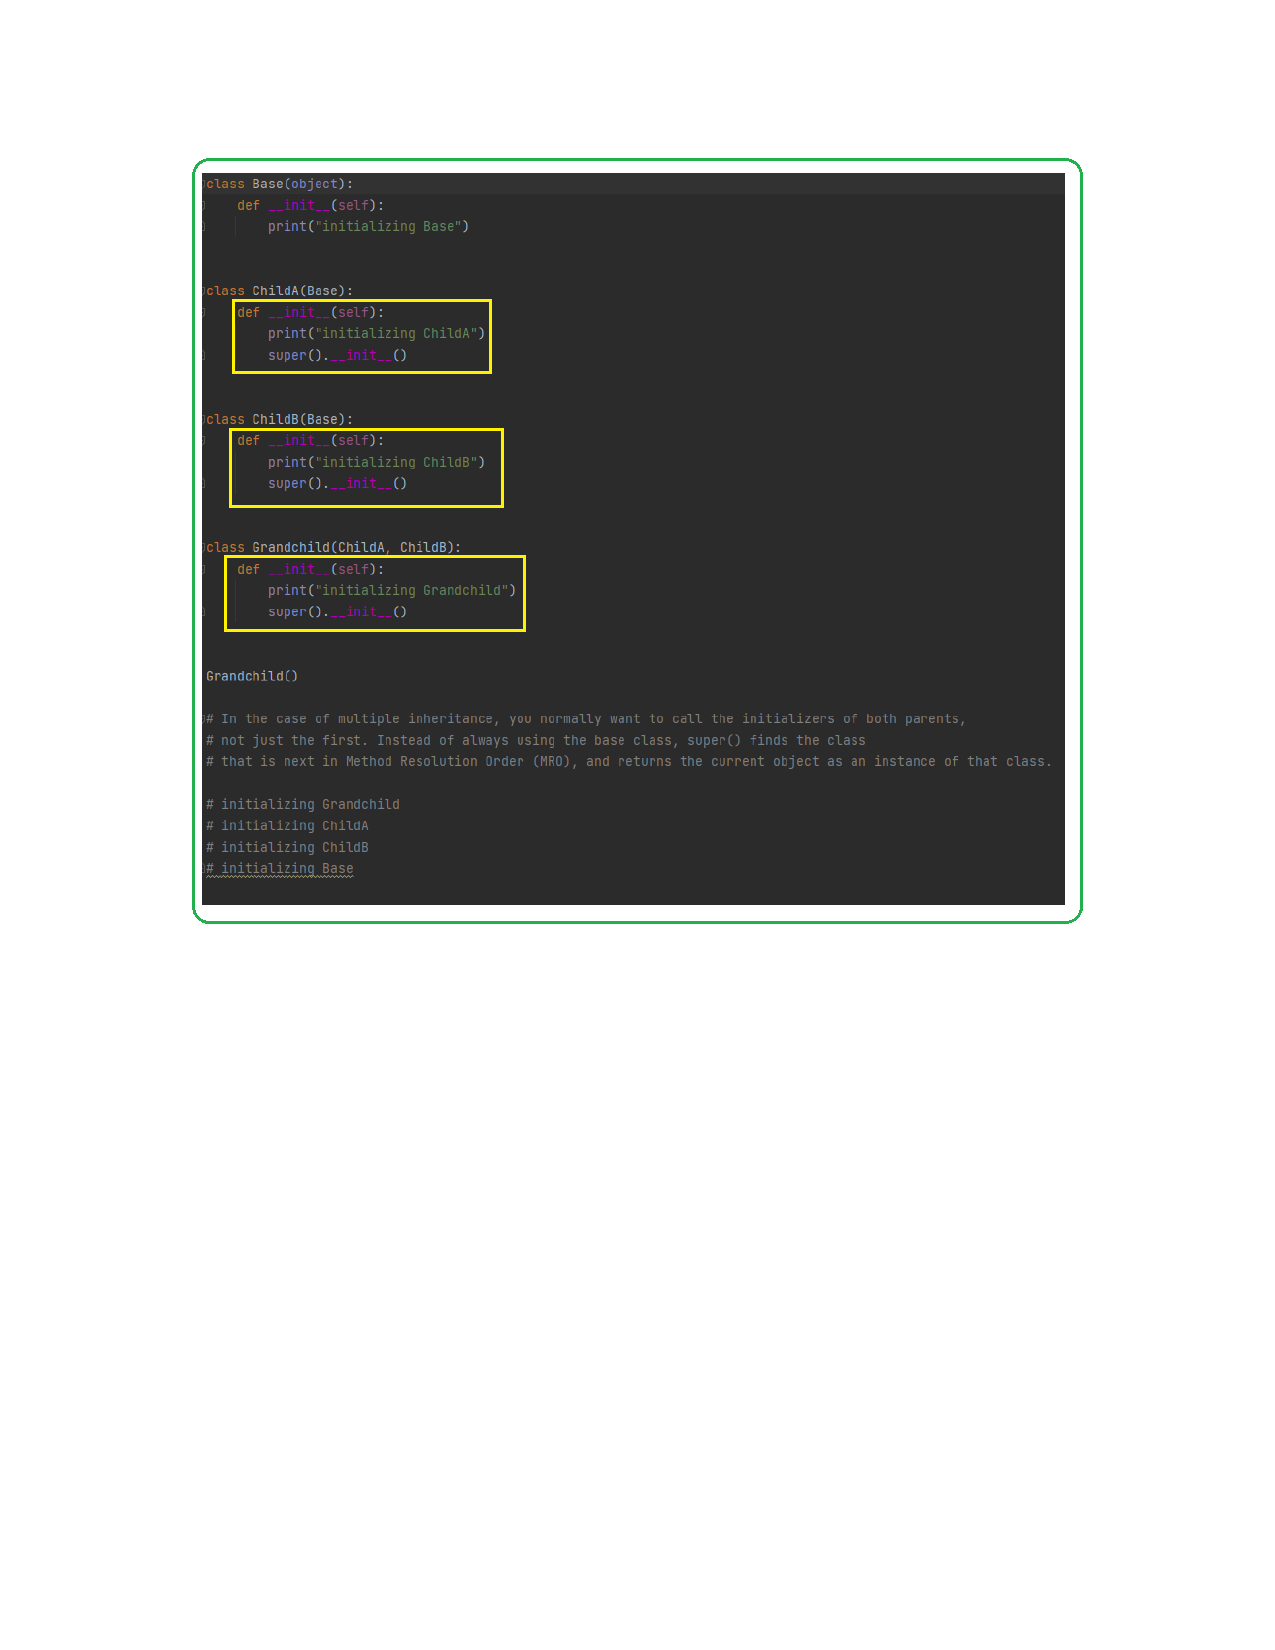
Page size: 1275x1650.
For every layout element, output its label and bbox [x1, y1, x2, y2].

picture [187, 150, 1087, 929]
